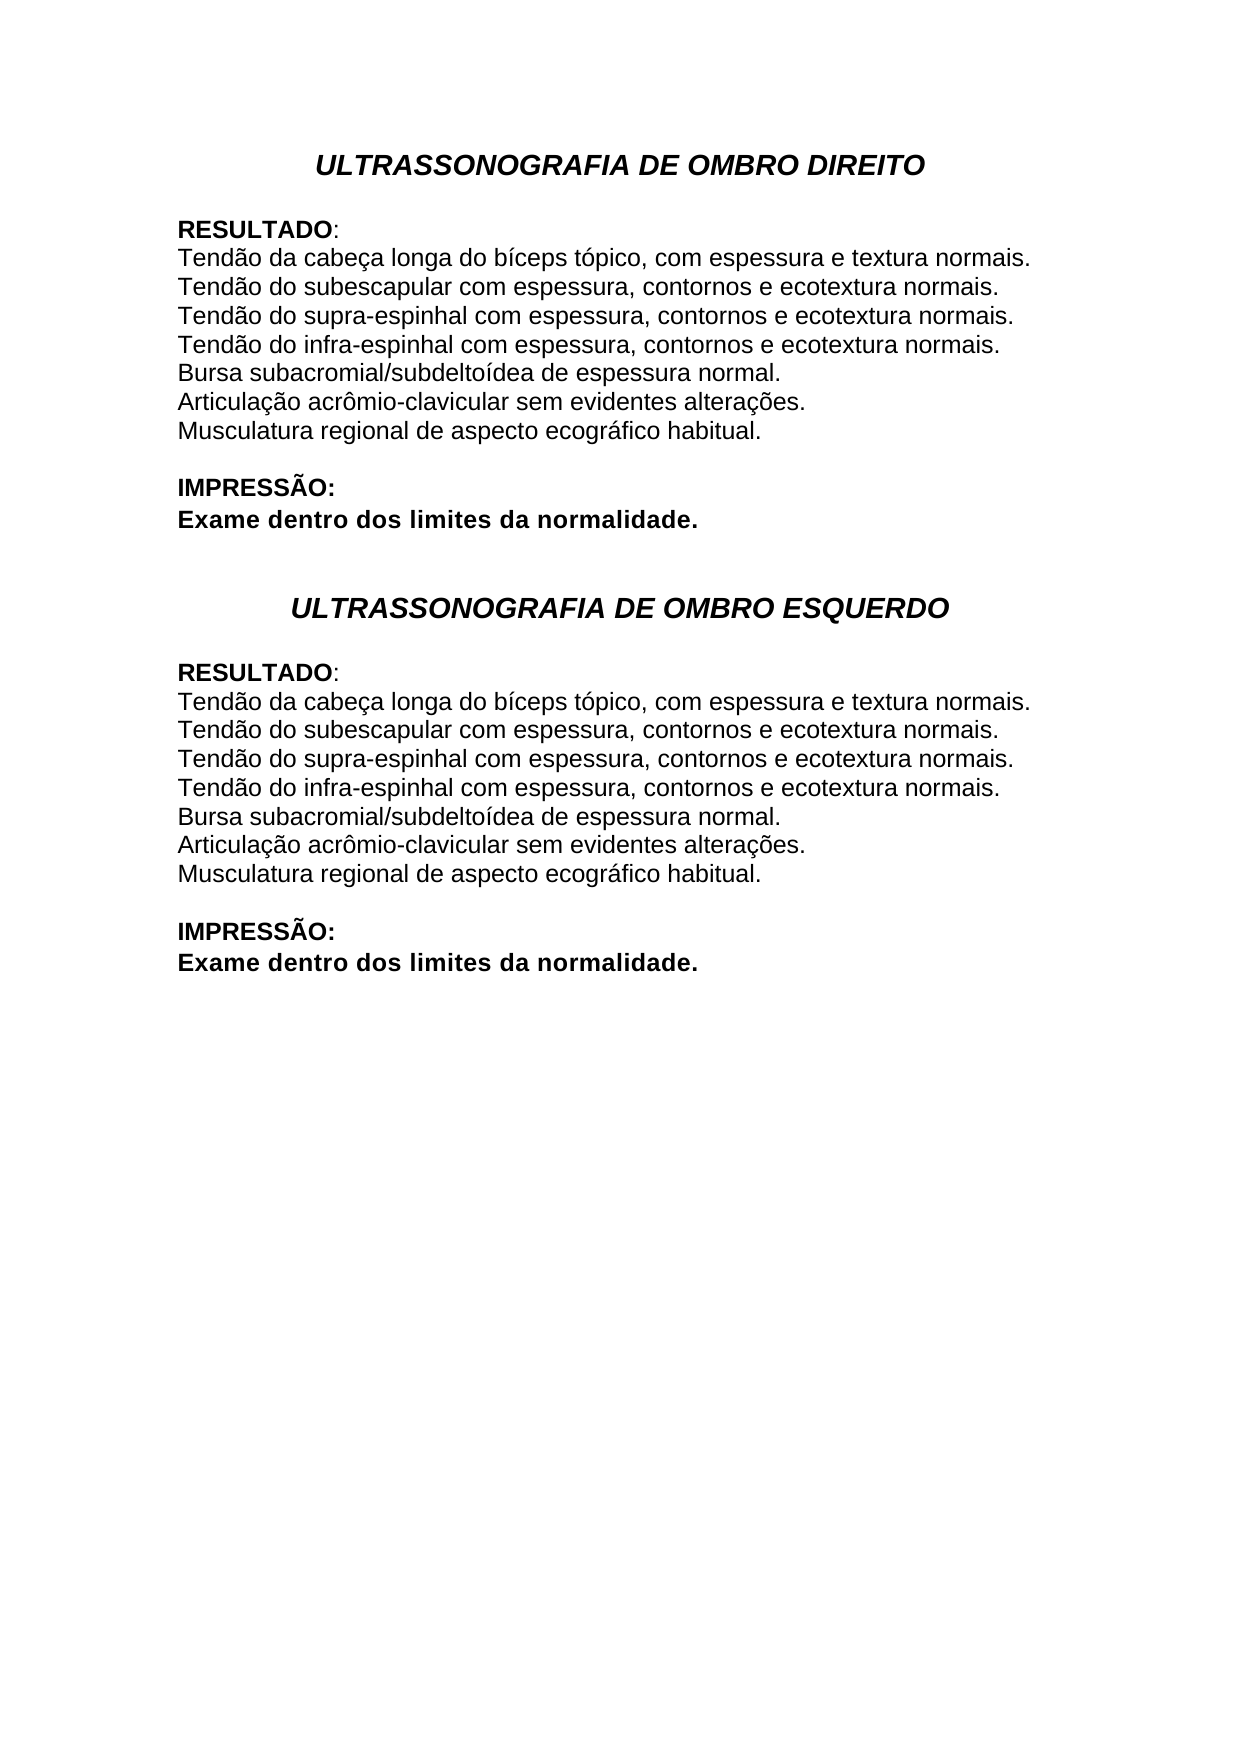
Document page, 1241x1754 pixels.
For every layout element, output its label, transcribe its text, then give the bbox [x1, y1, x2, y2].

text Tendão do subescapular com espessura, contornos e ecotextura normais. [177, 716, 1063, 744]
text Musculatura regional de aspecto ecográfico habitual. [177, 859, 1063, 888]
text IMPRESSÃO: [177, 917, 1063, 946]
text ULTRASSONOGRAFIA DE OMBRO DIREITO [177, 148, 1063, 181]
text Tendão do subescapular com espessura, contornos e ecotextura normais. [177, 272, 1063, 301]
text ULTRASSONOGRAFIA DE OMBRO ESQUERDO [177, 591, 1063, 624]
text Tendão do supra-espinhal com espessura, contornos e ecotextura normais. [177, 744, 1063, 773]
text Exame dentro dos limites da normalidade. [177, 946, 1029, 977]
text IMPRESSÃO: [177, 473, 1063, 502]
text Exame dentro dos limites da normalidade. [177, 502, 1029, 533]
text Musculatura regional de aspecto ecográfico habitual. [177, 416, 1063, 445]
text Articulação acrômio-clavicular sem evidentes alterações. [177, 831, 1063, 859]
text RESULTADO: [177, 215, 1063, 243]
text Bursa subacromial/subdeltoídea de espessura normal. [177, 802, 1063, 831]
text RESULTADO: [177, 658, 1063, 687]
text Articulação acrômio-clavicular sem evidentes alterações. [177, 387, 1063, 416]
text Bursa subacromial/subdeltoídea de espessura normal. [177, 358, 1063, 387]
text Tendão do supra-espinhal com espessura, contornos e ecotextura normais. [177, 301, 1063, 330]
text Tendão do infra-espinhal com espessura, contornos e ecotextura normais. [177, 773, 1063, 802]
text Tendão da cabeça longa do bíceps tópico, com espessura e textura normais. [177, 243, 1063, 272]
text Tendão da cabeça longa do bíceps tópico, com espessura e textura normais. [177, 687, 1063, 716]
text Tendão do infra-espinhal com espessura, contornos e ecotextura normais. [177, 330, 1063, 358]
